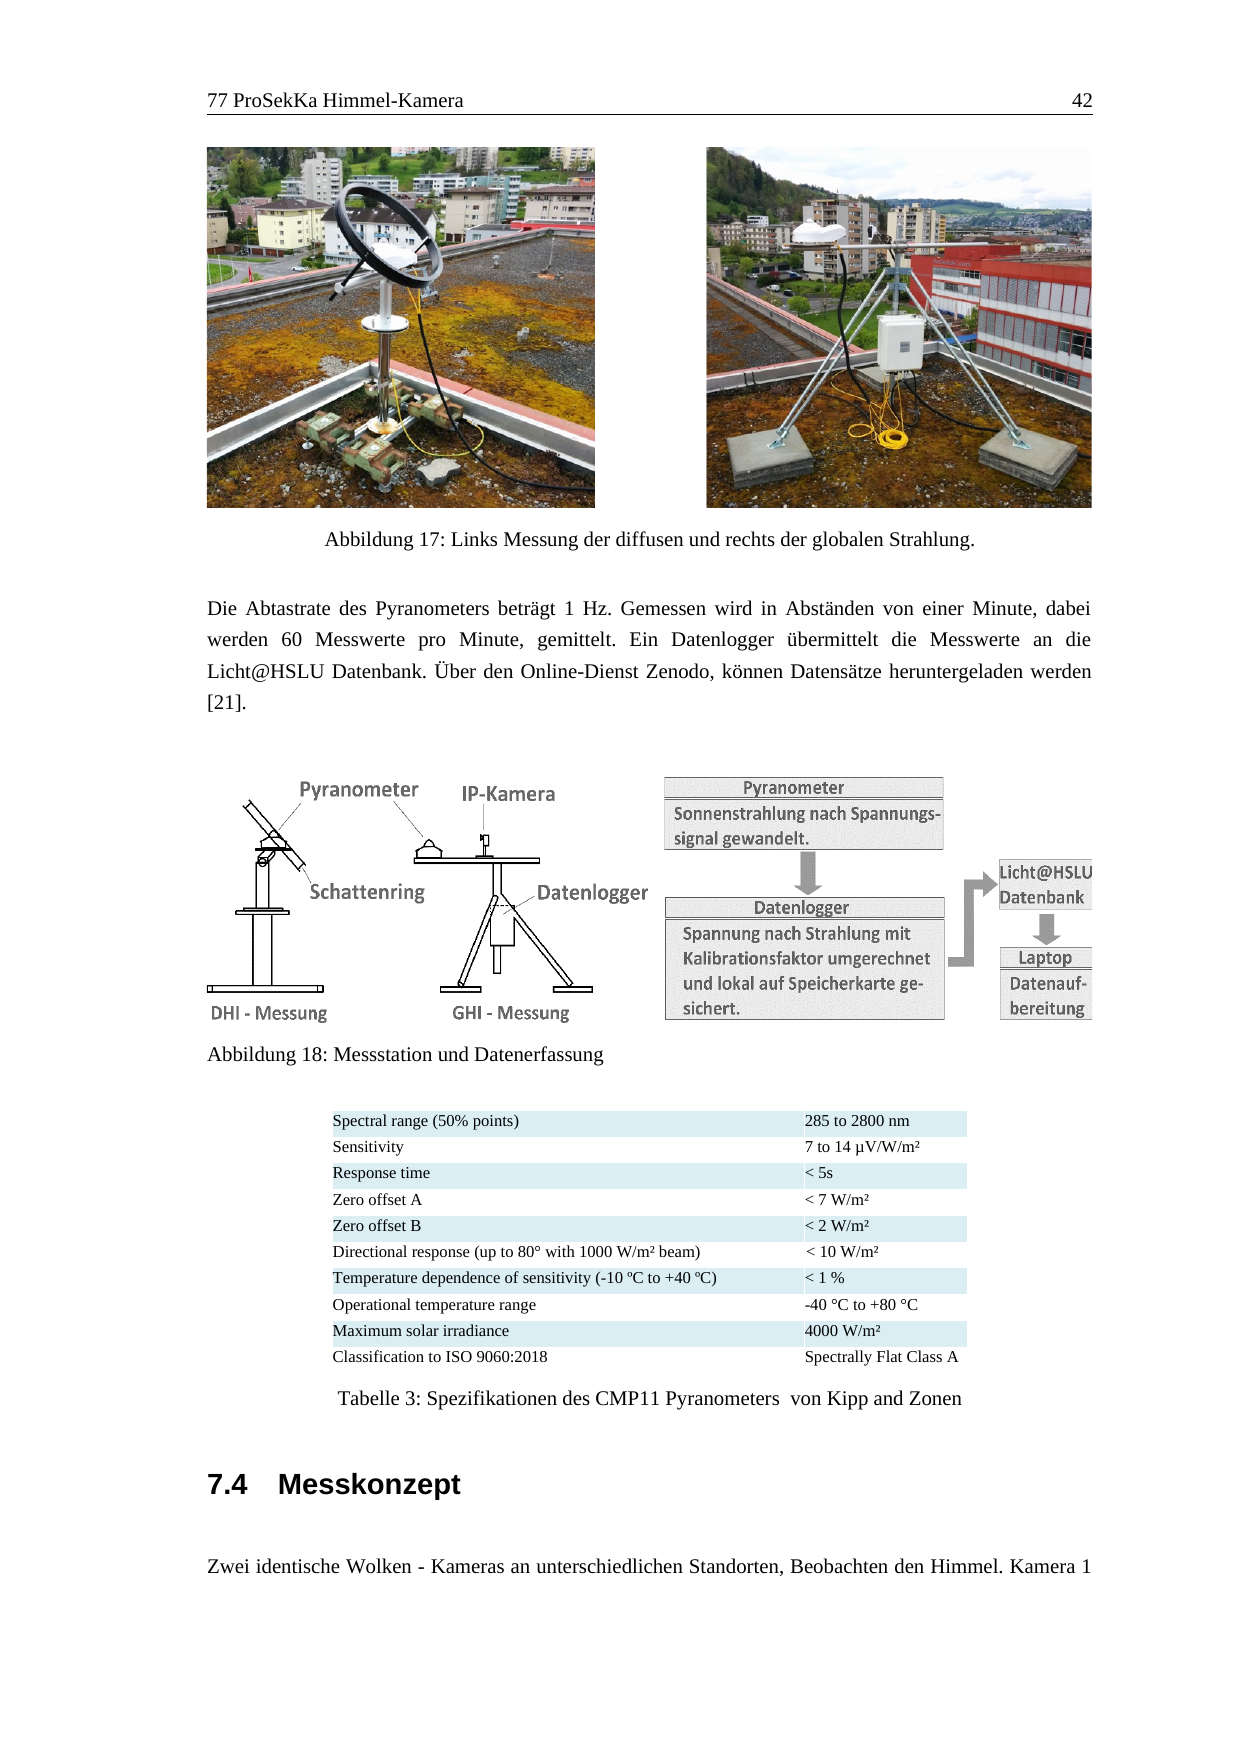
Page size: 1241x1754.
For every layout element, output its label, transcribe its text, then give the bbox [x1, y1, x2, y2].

table_cell Sensitivity [333, 1137, 804, 1163]
picture [206, 777, 1093, 1023]
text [207, 1523, 1093, 1578]
table_header Spectral range (50% points) [333, 1111, 804, 1137]
table_cell -40 °C to +80 °C [805, 1294, 967, 1321]
text Die Abtastrate des Pyranometers beträgt 1 Hz. Gemessen wird in Abständen von einer Minute, dabei werden 60 Messwerte pro Minute, gemittelt. Ein Datenlogger übermittelt die Messwerte an die Licht@HSLU Datenbank. Über den Online-Dienst Zenodo, können Datensätze heruntergeladen werden [21]. [207, 596, 1093, 714]
table_cell Directional response (up to 80° with 1000 W/m² beam) [333, 1242, 804, 1268]
text Abbildung 17: Links Messung der diffusen und rechts der globalen Strahlung. [207, 527, 1093, 551]
table_cell Temperature dependence of sensitivity (-10 ºC to +40 ºC) [333, 1268, 804, 1294]
table_cell < 7 W/m² [805, 1189, 967, 1216]
table_cell 4000 W/m² [805, 1321, 967, 1347]
table_cell Zero offset A [333, 1189, 804, 1216]
table_cell Spectrally Flat Class A [805, 1347, 967, 1373]
table_cell < 1 % [805, 1268, 967, 1294]
subtitle Messkonzept [207, 1467, 1093, 1500]
text Tabelle 3: Spezifikationen des CMP11 Pyranometers von Kipp and Zonen [207, 1386, 1093, 1410]
table_cell Operational temperature range [333, 1294, 804, 1321]
picture [206, 147, 1092, 508]
text Abbildung 18: Messstation und Datenerfassung [207, 1042, 1093, 1066]
table_header 285 to 2800 nm [805, 1111, 967, 1137]
table_cell < 2 W/m² [805, 1216, 967, 1242]
table_cell Maximum solar irradiance [333, 1321, 804, 1347]
table_cell Classification to ISO 9060:2018 [333, 1347, 804, 1373]
table_cell 7 to 14 µV/W/m² [805, 1137, 967, 1163]
table_cell Zero offset B [333, 1216, 804, 1242]
table_cell Response time [333, 1163, 804, 1189]
table_cell < 5s [805, 1163, 967, 1189]
table_cell [805, 1242, 967, 1268]
